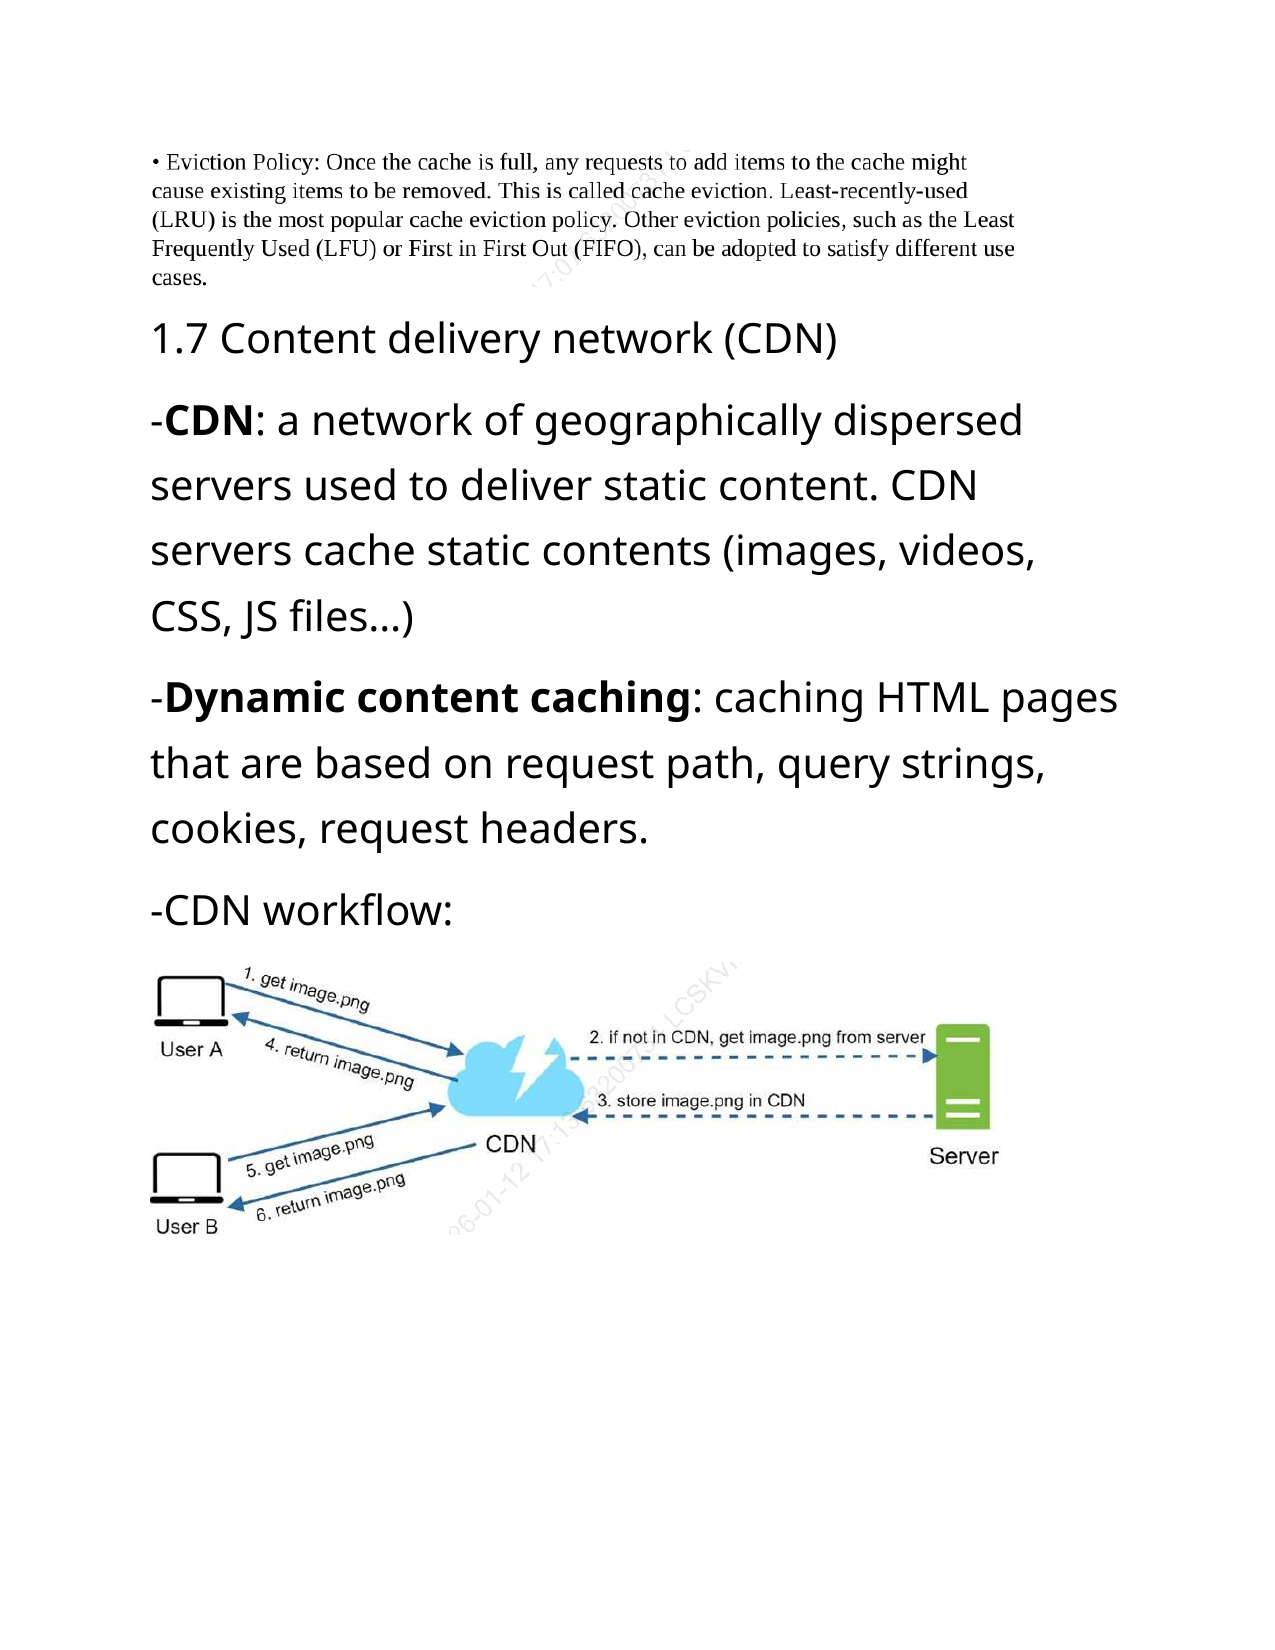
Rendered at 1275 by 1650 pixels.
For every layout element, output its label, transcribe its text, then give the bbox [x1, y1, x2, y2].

text -CDN workflow: [150, 881, 1125, 937]
text -CDN: a network of geographically dispersed servers used to deliver static content. CDN servers cache static contents (images, videos, CSS, JS files…) [150, 391, 1125, 643]
picture [150, 150, 1015, 287]
picture [150, 962, 1002, 1235]
text 1.7 Content delivery network (CDN) [150, 309, 1125, 366]
text -Dynamic content caching: caching HTML pages that are based on request path, query strings, cookies, request headers. [150, 668, 1125, 855]
